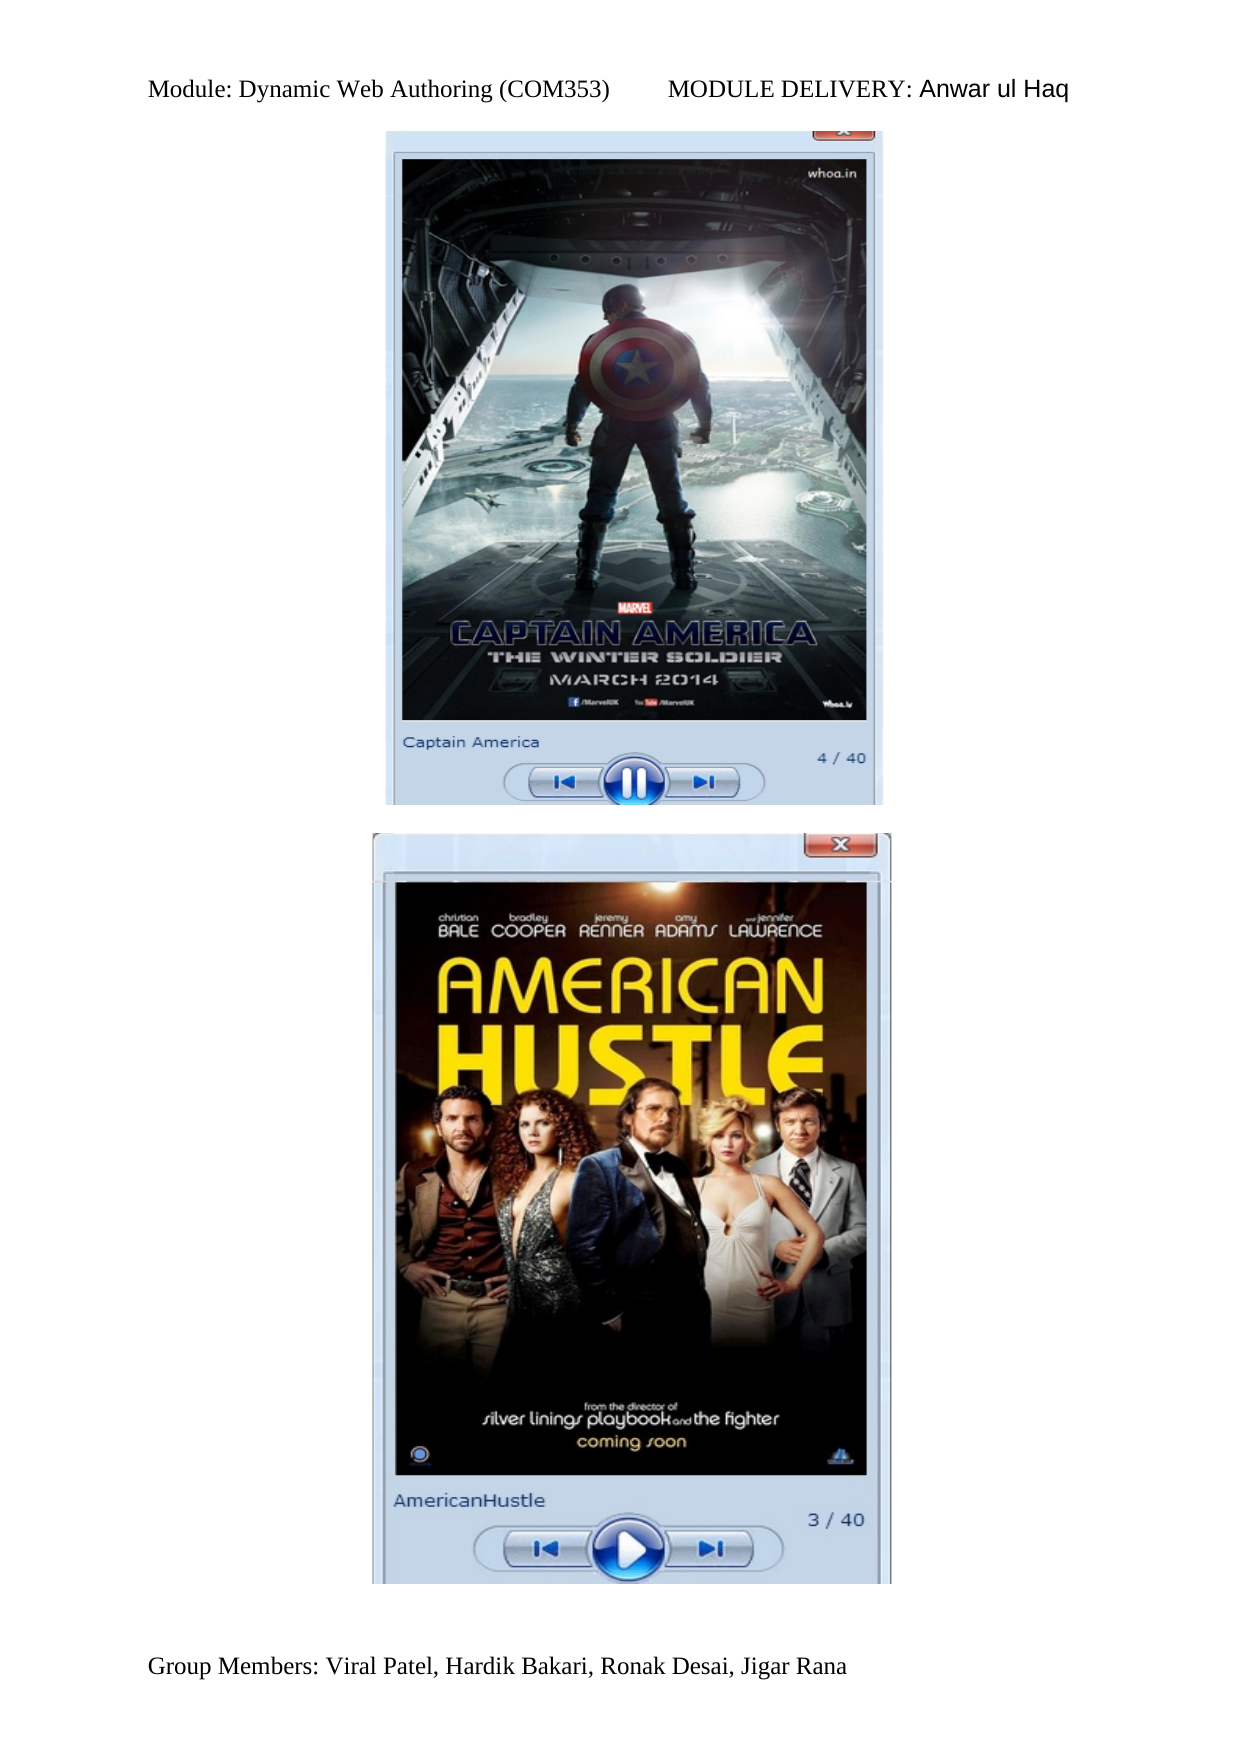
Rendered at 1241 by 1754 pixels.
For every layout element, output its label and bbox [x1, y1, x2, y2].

picture [385, 131, 884, 805]
picture [372, 833, 892, 1584]
